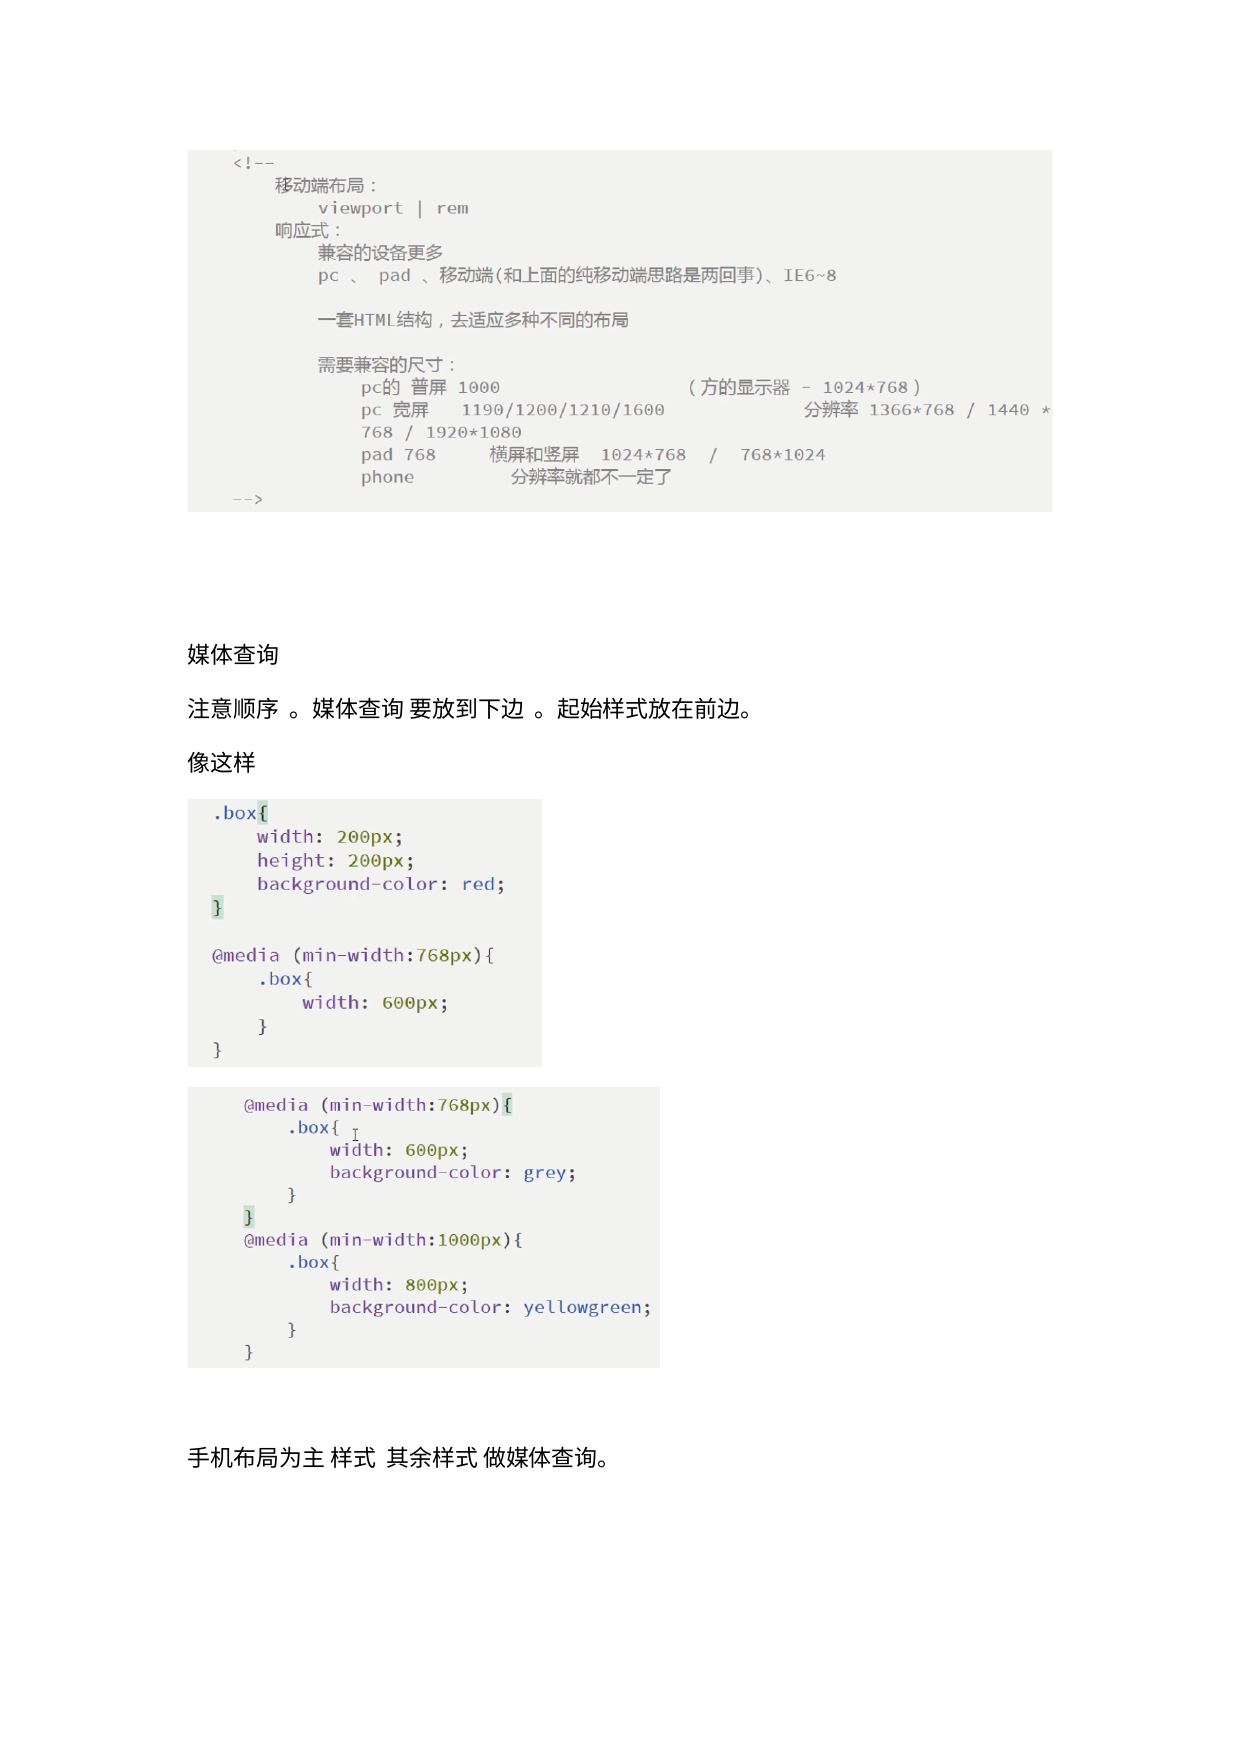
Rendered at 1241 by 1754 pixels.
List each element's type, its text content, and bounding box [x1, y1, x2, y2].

text 像这样 [187, 745, 1053, 778]
picture [187, 1087, 660, 1368]
text 媒体查询 [187, 637, 1053, 670]
text 手机布局为主 样式 其余样式 做媒体查询。 [187, 1440, 1053, 1473]
picture [187, 799, 542, 1067]
picture [187, 150, 1053, 512]
text 注意顺序 。媒体查询 要放到下边 。起始样式放在前边。 [187, 691, 1053, 724]
